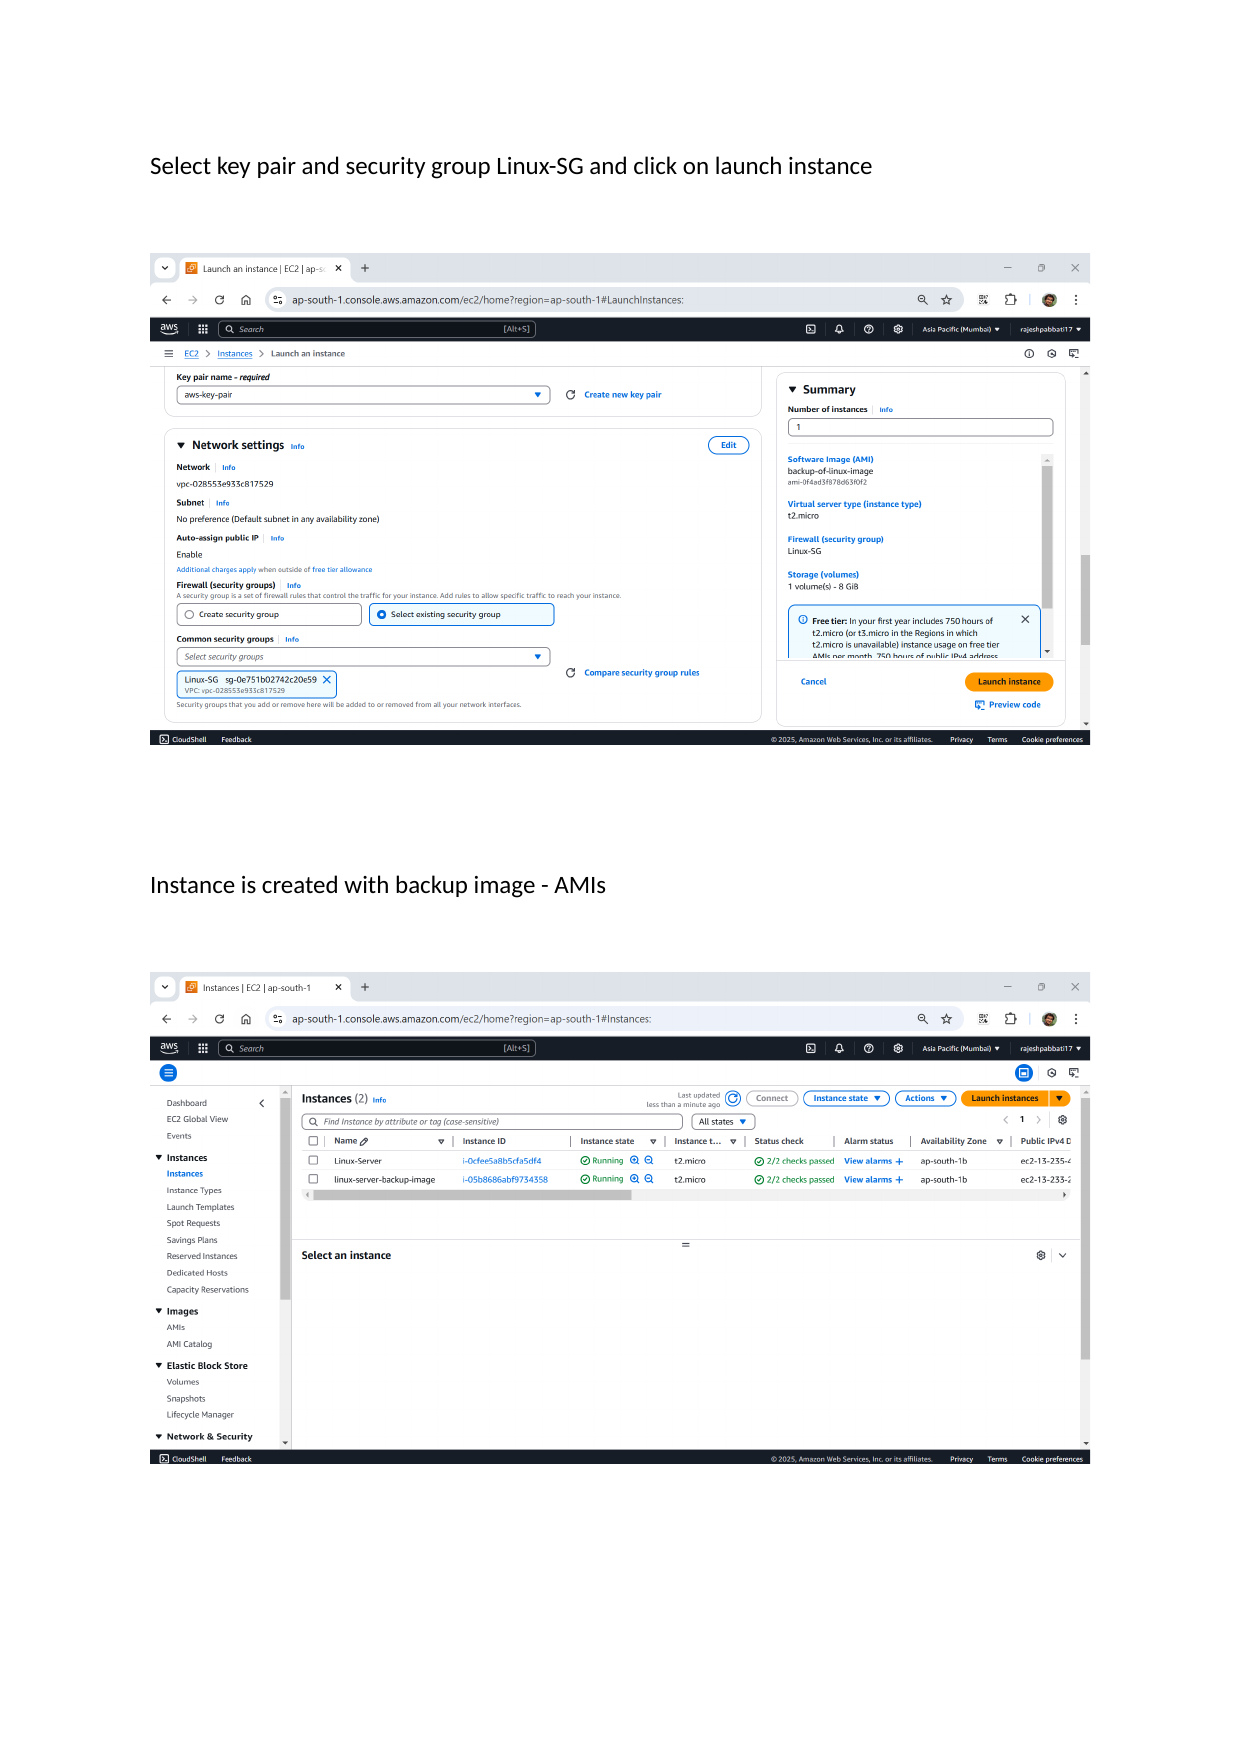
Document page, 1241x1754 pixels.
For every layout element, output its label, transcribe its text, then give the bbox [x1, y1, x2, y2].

picture [150, 253, 1091, 745]
text Instance is created with backup image - AMIs [150, 869, 1090, 900]
picture [150, 972, 1091, 1464]
text Select key pair and security group Linux-SG and click on launch instance [150, 150, 1090, 181]
